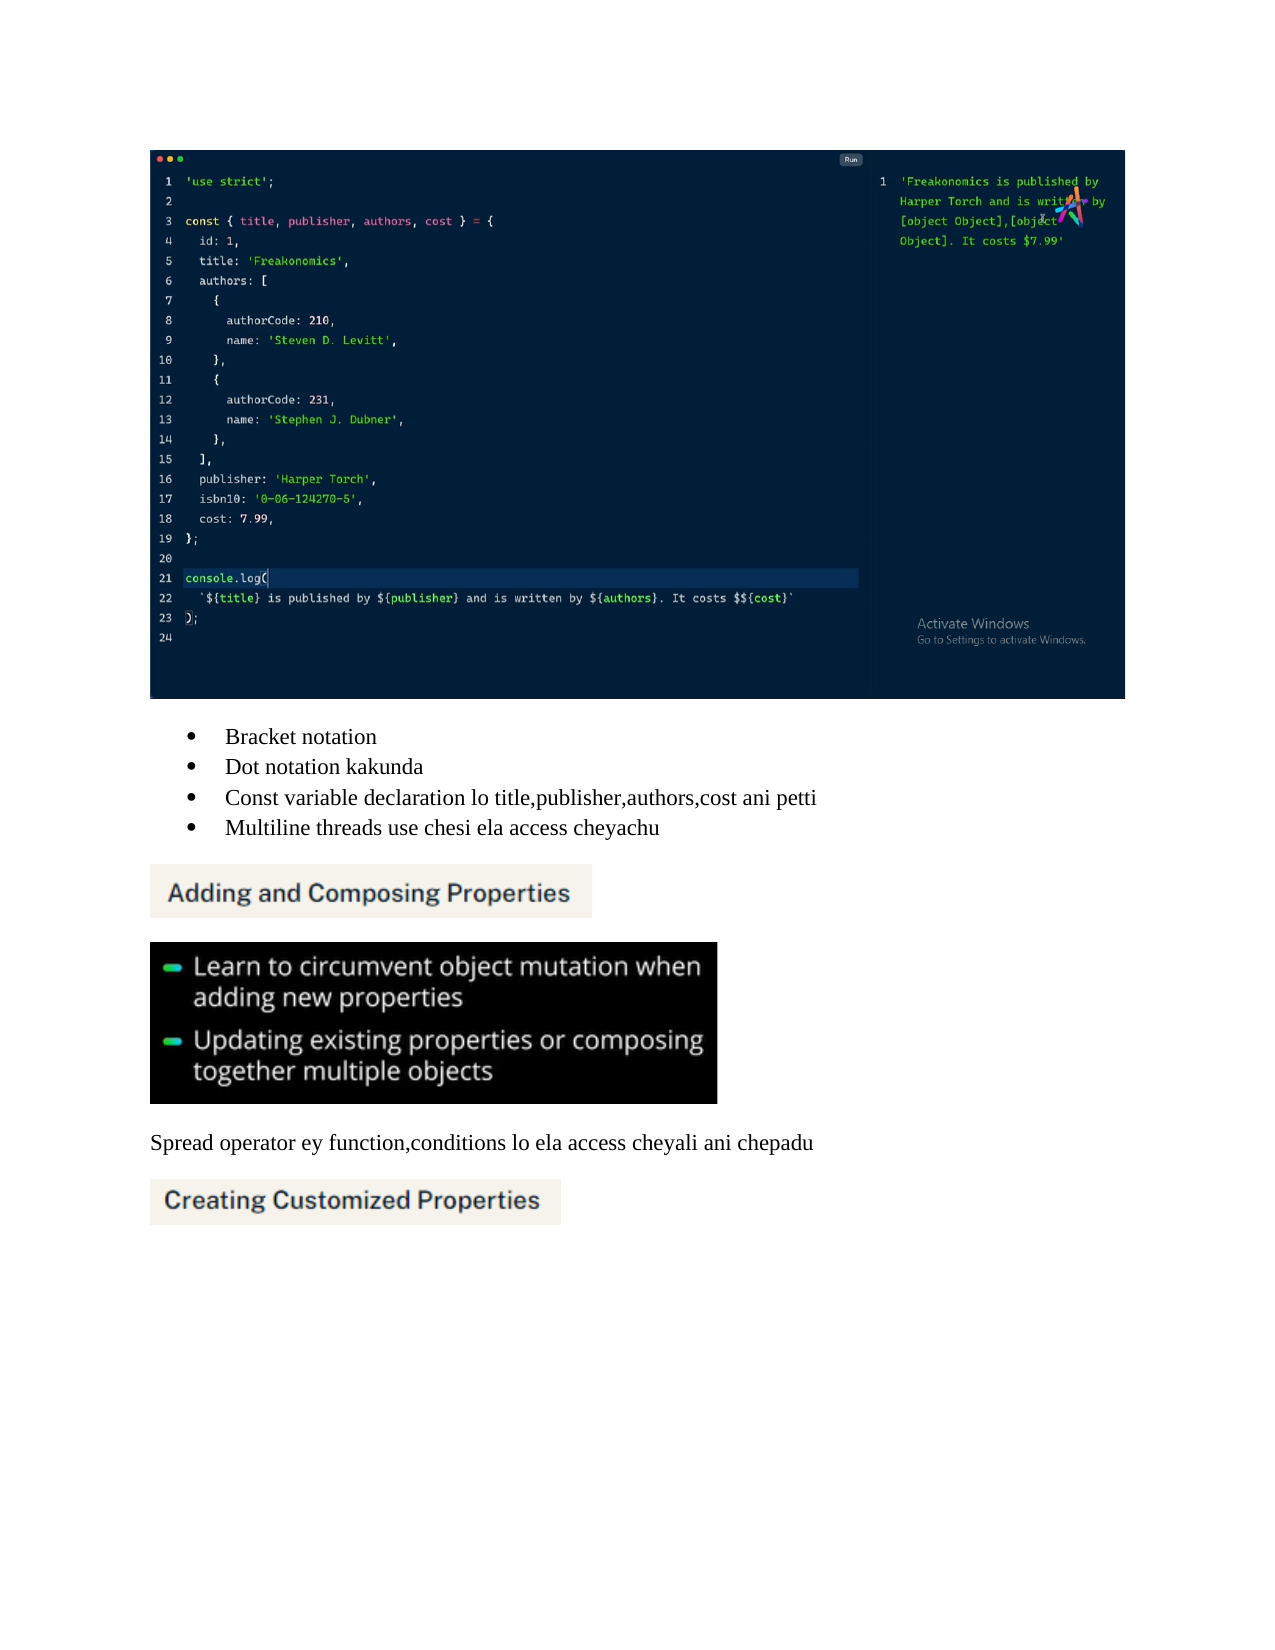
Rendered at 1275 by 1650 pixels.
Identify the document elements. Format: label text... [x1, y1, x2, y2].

picture [150, 864, 593, 918]
picture [150, 942, 718, 1104]
list Const variable declaration lo title,publisher,authors,cost ani petti [187, 783, 1125, 810]
list Multiline threads use chesi ela access cheyachu [187, 814, 1125, 840]
list Dot notation kakunda [187, 753, 1125, 780]
list Bracket notation [187, 723, 1125, 749]
picture [150, 150, 1125, 699]
text Spread operator ey function,conditions lo ela access cheyali ani chepadu [150, 1128, 1125, 1155]
picture [150, 1179, 561, 1225]
